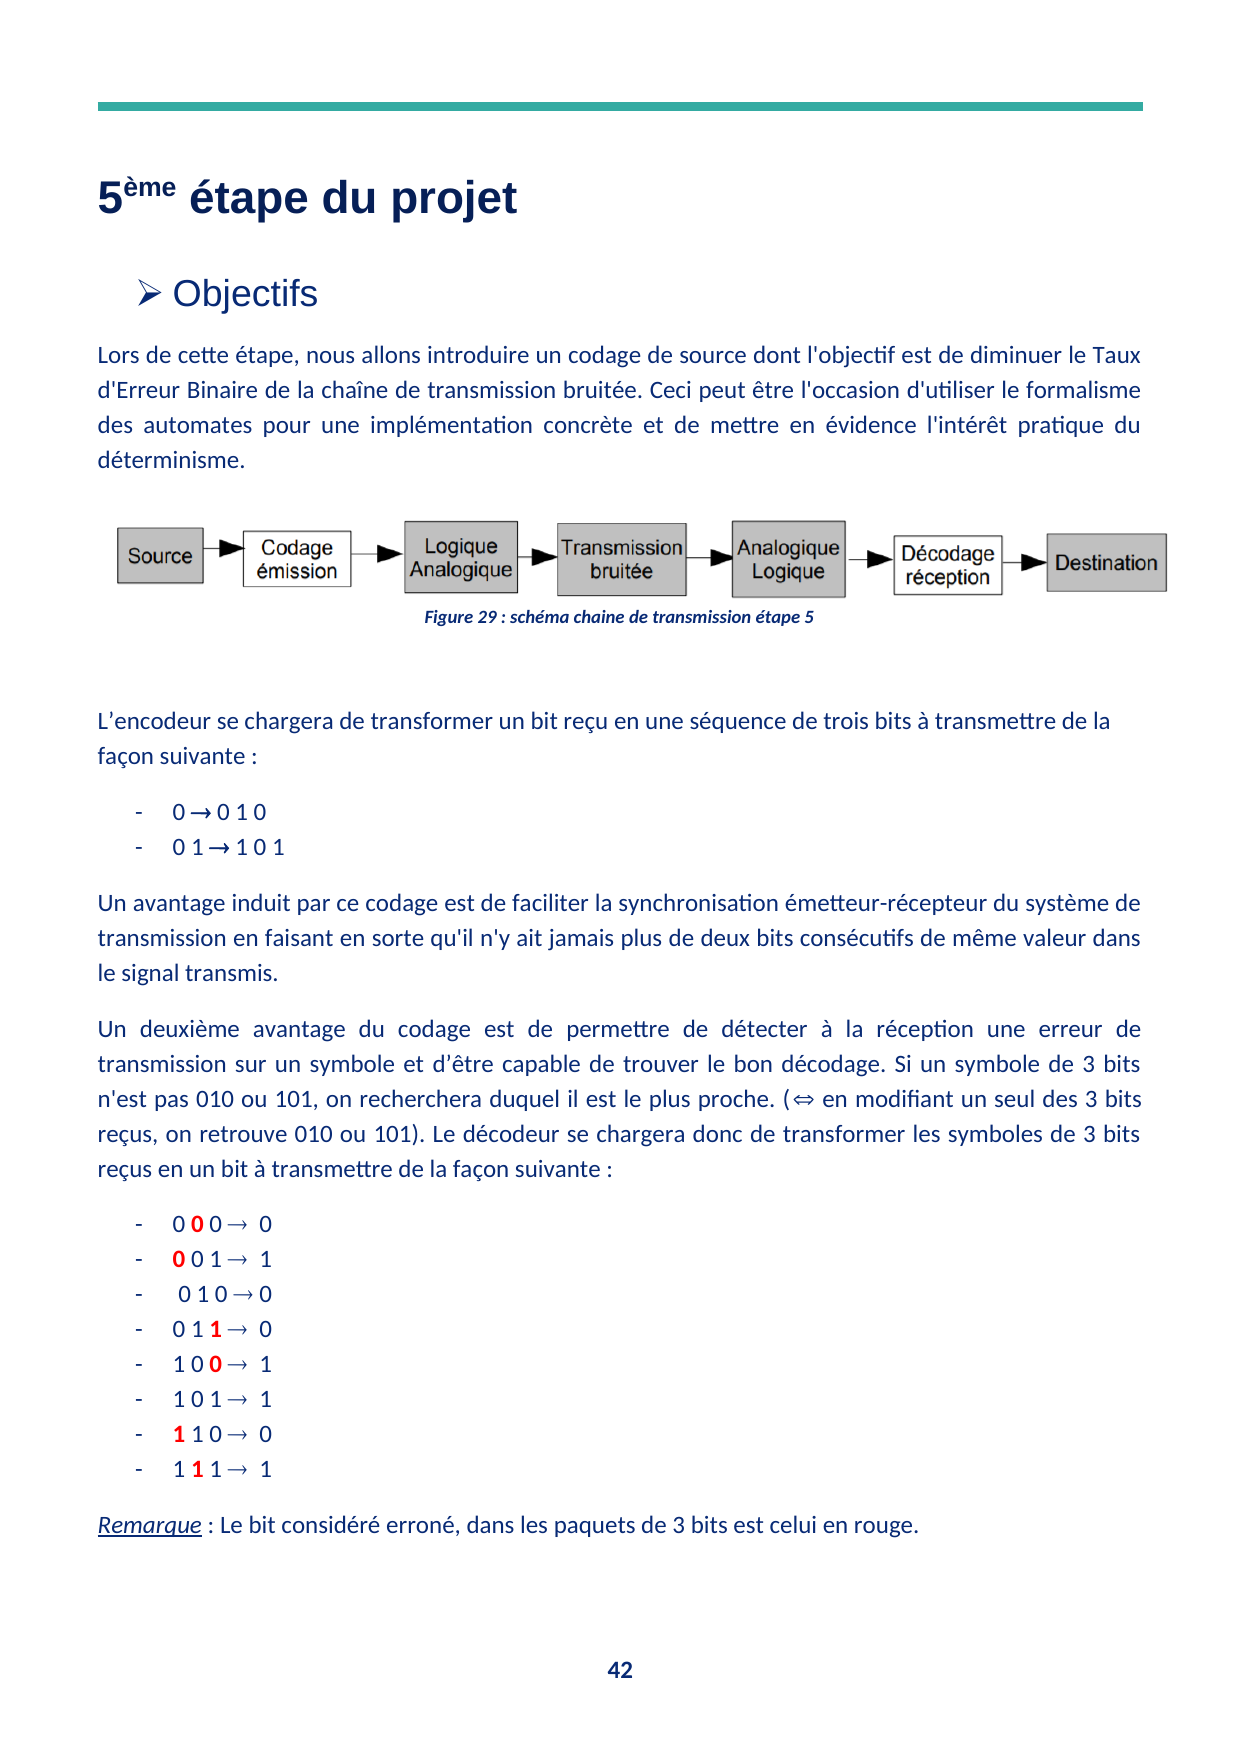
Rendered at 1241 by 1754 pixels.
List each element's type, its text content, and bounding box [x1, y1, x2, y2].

subtitle Objectifs [135, 271, 1143, 314]
text Un deuxième avantage du codage est de permettre de détecter à la réception une erreur de transmission sur un symbole et d’être capable de trouver le bon décodage. Si un symbole de 3 bits n'est pas 010 ou 101, on recherchera duquel il est le plus proche. ( en modifiant un seul des 3 bits reçus, on retrouve 010 ou 101). Le décodeur se chargera donc de transformer les symboles de 3 bits reçus en un bit à transmettre de la façon suivante : [97, 1013, 1143, 1183]
text Un avantage induit par ce codage est de faciliter la synchronisation émetteur-récepteur du système de transmission en faisant en sorte qu'il n'y ait jamais plus de deux bits consécutifs de même valeur dans le signal transmis. [97, 887, 1143, 987]
list 0 1 0 0 [135, 1279, 1143, 1309]
list 1 1 1 1 [135, 1454, 1143, 1484]
list 1 0 1 1 [135, 1384, 1143, 1414]
picture [97, 514, 1200, 602]
list 0 1 1 0 1 [135, 831, 1143, 862]
list 1 1 0 0 [135, 1419, 1143, 1449]
list 1 0 0 1 [135, 1349, 1143, 1379]
list 0 0 1 1 [135, 1244, 1143, 1274]
text Lors de cette étape, nous allons introduire un codage de source dont l'objectif est de diminuer le Taux d'Erreur Binaire de la chaîne de transmission bruitée. Ceci peut être l'occasion d'utiliser le formalisme des automates pour une implémentation concrète et de mettre en évidence l'intérêt pratique du déterminisme. [97, 339, 1143, 474]
subtitle 5ème étape du projet [97, 171, 1143, 224]
text Remarque : Le bit considéré erroné, dans les paquets de 3 bits est celui en rouge. [97, 1509, 1143, 1540]
list 0 0 0 0 [135, 1209, 1143, 1239]
list 0 1 1 0 [135, 1314, 1143, 1344]
text L’encodeur se chargera de transformer un bit reçu en une séquence de trois bits à transmettre de la façon suivante : [97, 705, 1143, 771]
list 0 0 1 0 [135, 796, 1143, 827]
